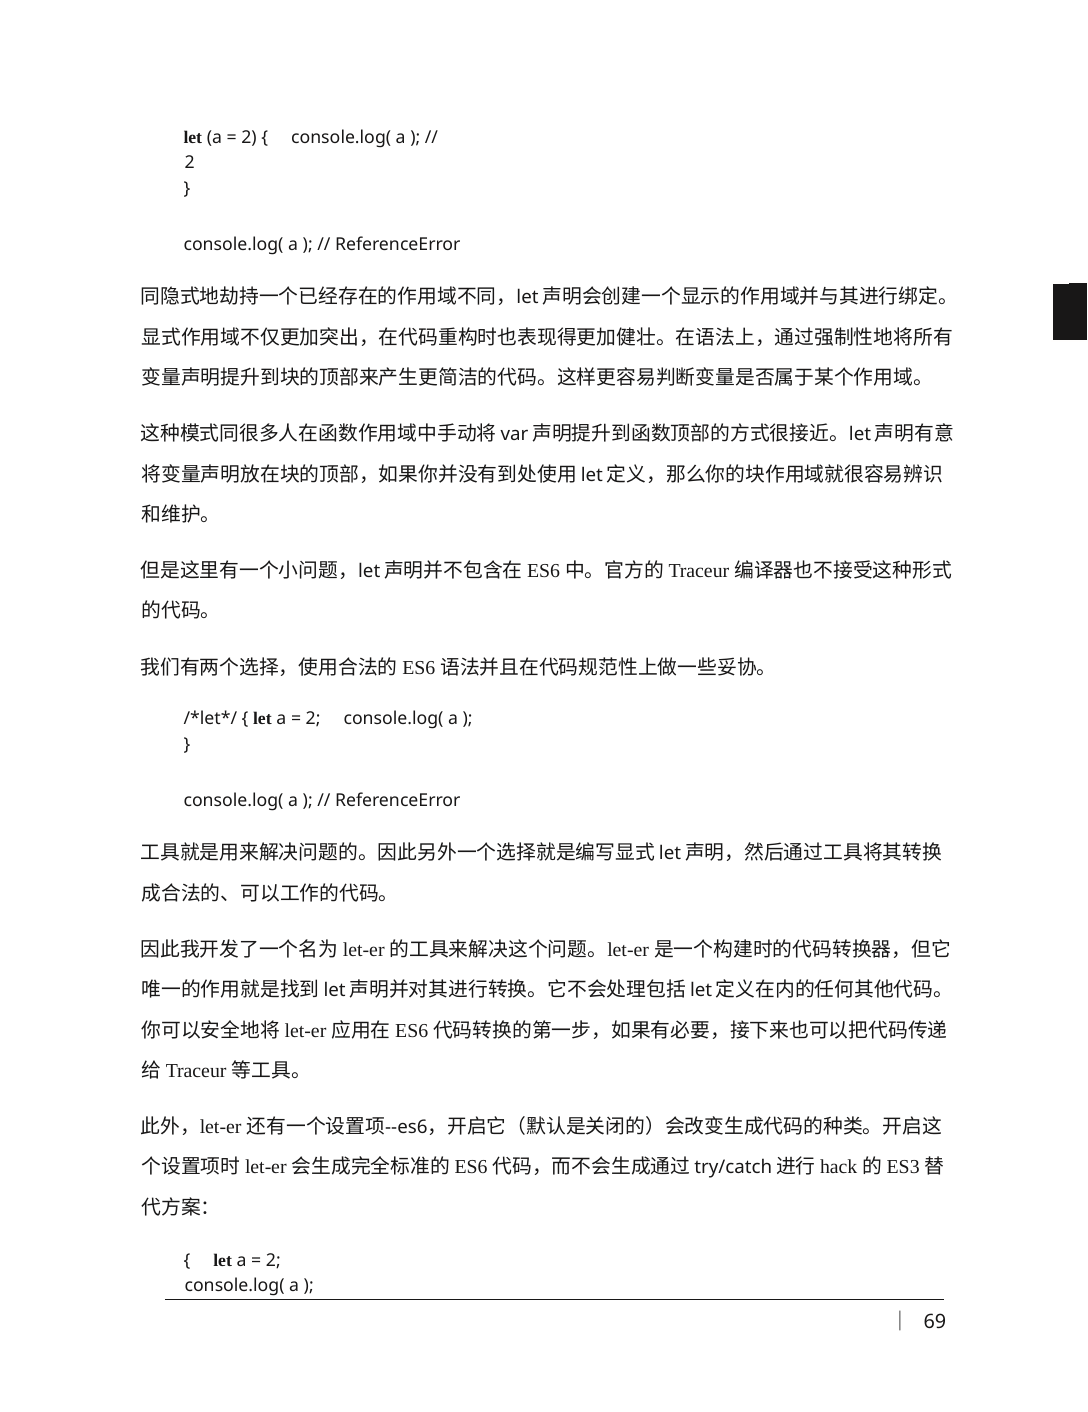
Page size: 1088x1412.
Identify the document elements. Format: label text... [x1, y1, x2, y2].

text } [183, 731, 680, 755]
text console.log( a ); // ReferenceError [183, 787, 680, 811]
text 我们有两个选择，使用合法的 ES6 语法并且在代码规范性上做一些妥协。 [140, 651, 956, 680]
text 同隐式地劫持一个已经存在的作用域不同，let声明会创建一个显示的作用域并与其进行绑定。显式作用域不仅更加突出，在代码重构时也表现得更加健壮。在语法上，通过强制性地将所有变量声明提升到块的顶部来产生更简洁的代码。这样更容易判断变量是否属于某个作用域。 [140, 281, 956, 390]
text 因此我开发了一个名为 let-er 的工具来解决这个问题。let-er 是一个构建时的代码转换器，但它唯一的作用就是找到let声明并对其进行转换。它不会处理包括let定义在内的任何其他代码。你可以安全地将 let-er 应用在 ES6 代码转换的第一步，如果有必要，接下来也可以把代码传递给 Traceur 等工具。 [140, 933, 956, 1083]
text console.log( a ); // ReferenceError [183, 231, 680, 255]
text { let a = 2; console.log( a ); [183, 1247, 395, 1297]
text 此外，let-er 还有一个设置项--es6，开启它（默认是关闭的）会改变生成代码的种类。开启这个设置项时 let-er 会生成完全标准的 ES6 代码，而不会生成通过try/catch进行 hack 的 ES3 替代方案： [140, 1111, 956, 1220]
text 工具就是用来解决问题的。因此另外一个选择就是编写显式let声明，然后通过工具将其转换成合法的、可以工作的代码。 [140, 837, 956, 906]
text let (a = 2) { console.log( a ); // 2 [183, 124, 439, 173]
text 这种模式同很多人在函数作用域中手动将var声明提升到函数顶部的方式很接近。let声明有意将变量声明放在块的顶部，如果你并没有到处使用let定义，那么你的块作用域就很容易辨识和维护。 [140, 418, 956, 527]
text /*let*/ { let a = 2; console.log( a ); [183, 705, 501, 729]
text } [183, 175, 680, 199]
text 但是这里有一个小问题，let声明并不包含在 ES6 中。官方的 Traceur 编译器也不接受这种形式的代码。 [140, 555, 956, 624]
